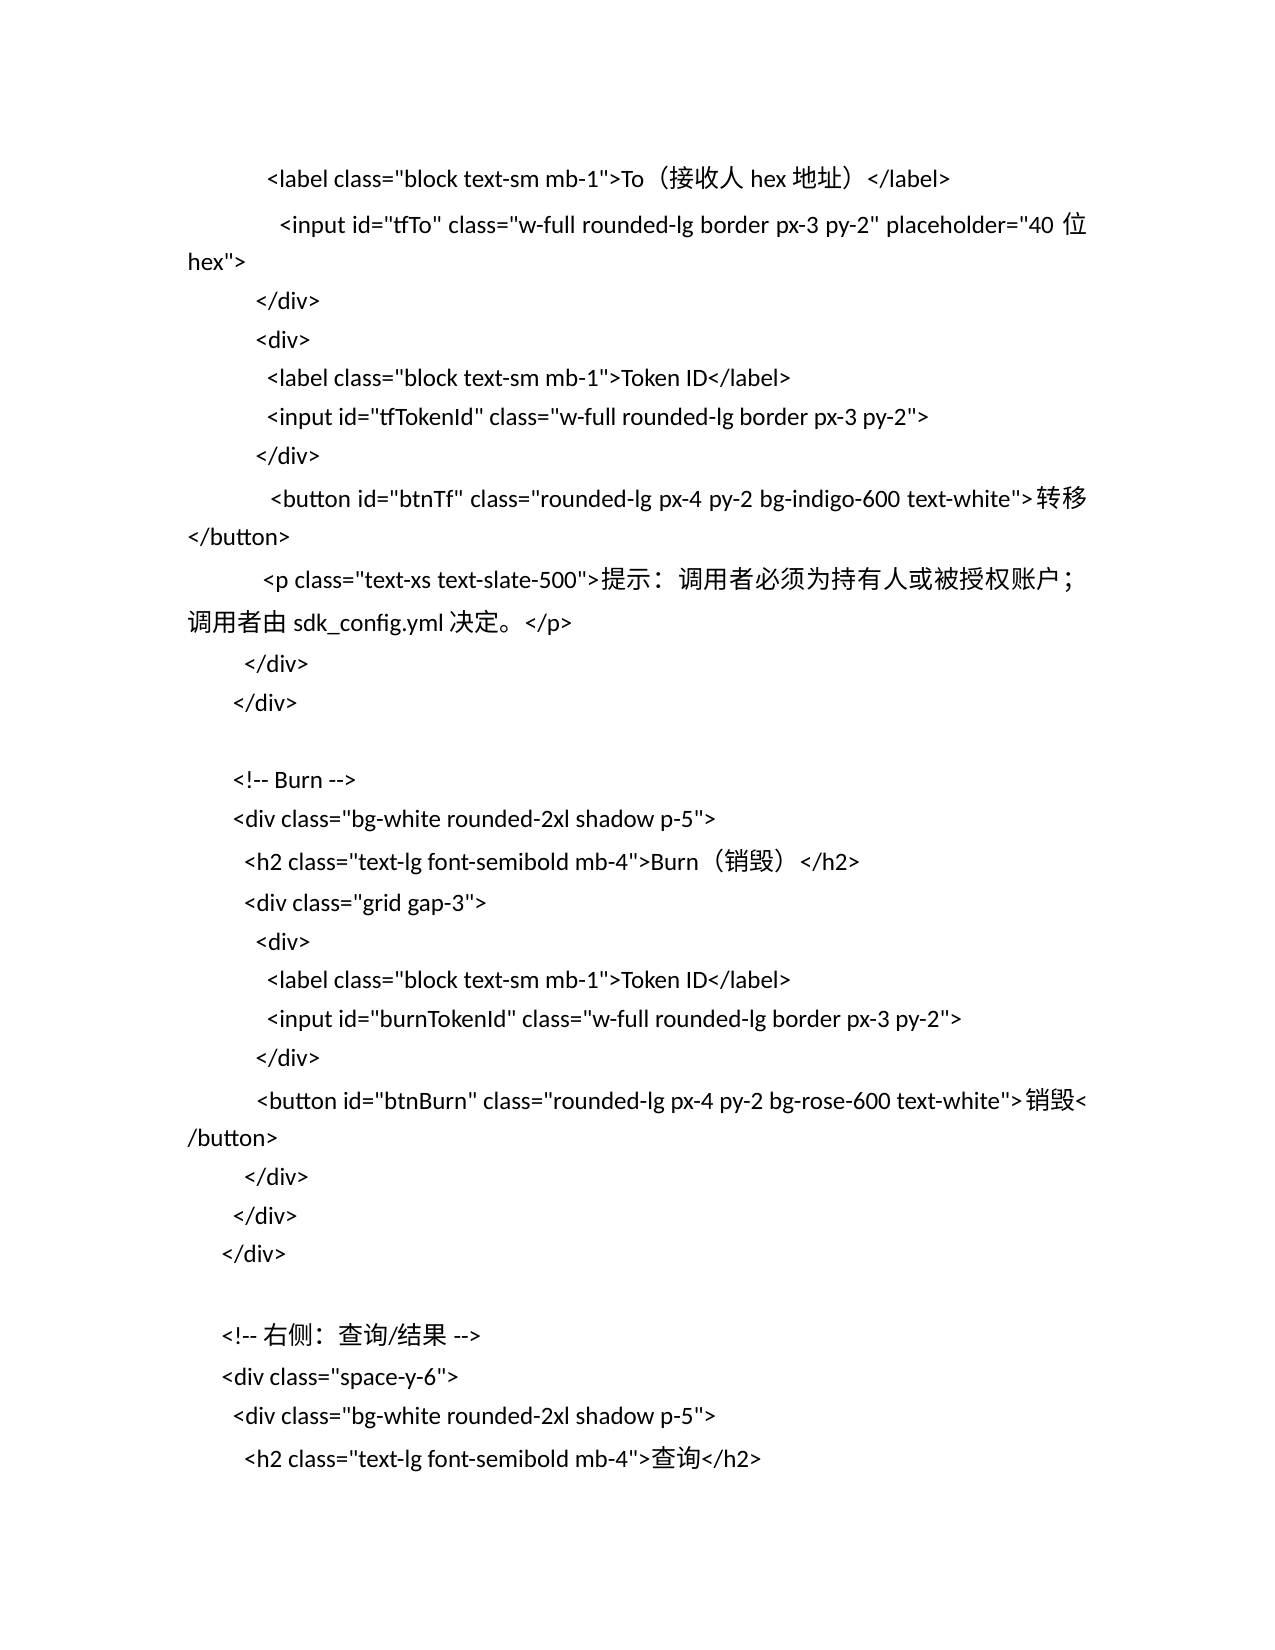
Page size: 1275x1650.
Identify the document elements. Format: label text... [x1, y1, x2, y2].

text <input id="tfTokenId" class="w-full rounded-lg border px-3 py-2"> [187, 401, 1087, 432]
text <h2 class="text-lg font-semibold mb-4">Burn（销毁）</h2> [187, 842, 1087, 878]
text <input id="tfTo" class="w-full rounded-lg border px-3 py-2" placeholder="40位 hex"> [187, 204, 1087, 277]
text <!-- Burn --> [187, 764, 1087, 795]
text </div> [187, 1042, 1087, 1072]
text <input id="burnTokenId" class="w-full rounded-lg border px-3 py-2"> [187, 1003, 1087, 1033]
text <div class="grid gap-3"> [187, 887, 1087, 918]
text </div> [187, 1238, 1087, 1269]
text <div class="bg-white rounded-2xl shadow p-5"> [187, 1400, 1087, 1431]
text <p class="text-xs text-slate-500">提示：调用者必须为持有人或被授权账户；调用者由 sdk_config.yml 决定。</p> [187, 559, 1087, 639]
text <label class="block text-sm mb-1">Token ID</label> [187, 362, 1087, 393]
text <button id="btnTf" class="rounded-lg px-4 py-2 bg-indigo-600 text-white">转移</button> [187, 478, 1087, 551]
text <div> [187, 324, 1087, 354]
text </div> [187, 687, 1087, 717]
text <div class="bg-white rounded-2xl shadow p-5"> [187, 803, 1087, 833]
text </div> [187, 648, 1087, 679]
text <button id="btnBurn" class="rounded-lg px-4 py-2 bg-rose-600 text-white">销毁</button> [187, 1080, 1087, 1153]
text <div class="space-y-6"> [187, 1361, 1087, 1392]
text </div> [187, 440, 1087, 470]
text <label class="block text-sm mb-1">Token ID</label> [187, 964, 1087, 995]
text </div> [187, 285, 1087, 316]
text </div> [187, 1200, 1087, 1230]
text <label class="block text-sm mb-1">To（接收人 hex 地址）</label> [187, 159, 1087, 195]
text </div> [187, 1161, 1087, 1192]
text <!-- 右侧：查询/结果 --> [187, 1316, 1087, 1352]
text <h2 class="text-lg font-semibold mb-4">查询</h2> [187, 1439, 1087, 1475]
text <div> [187, 926, 1087, 956]
